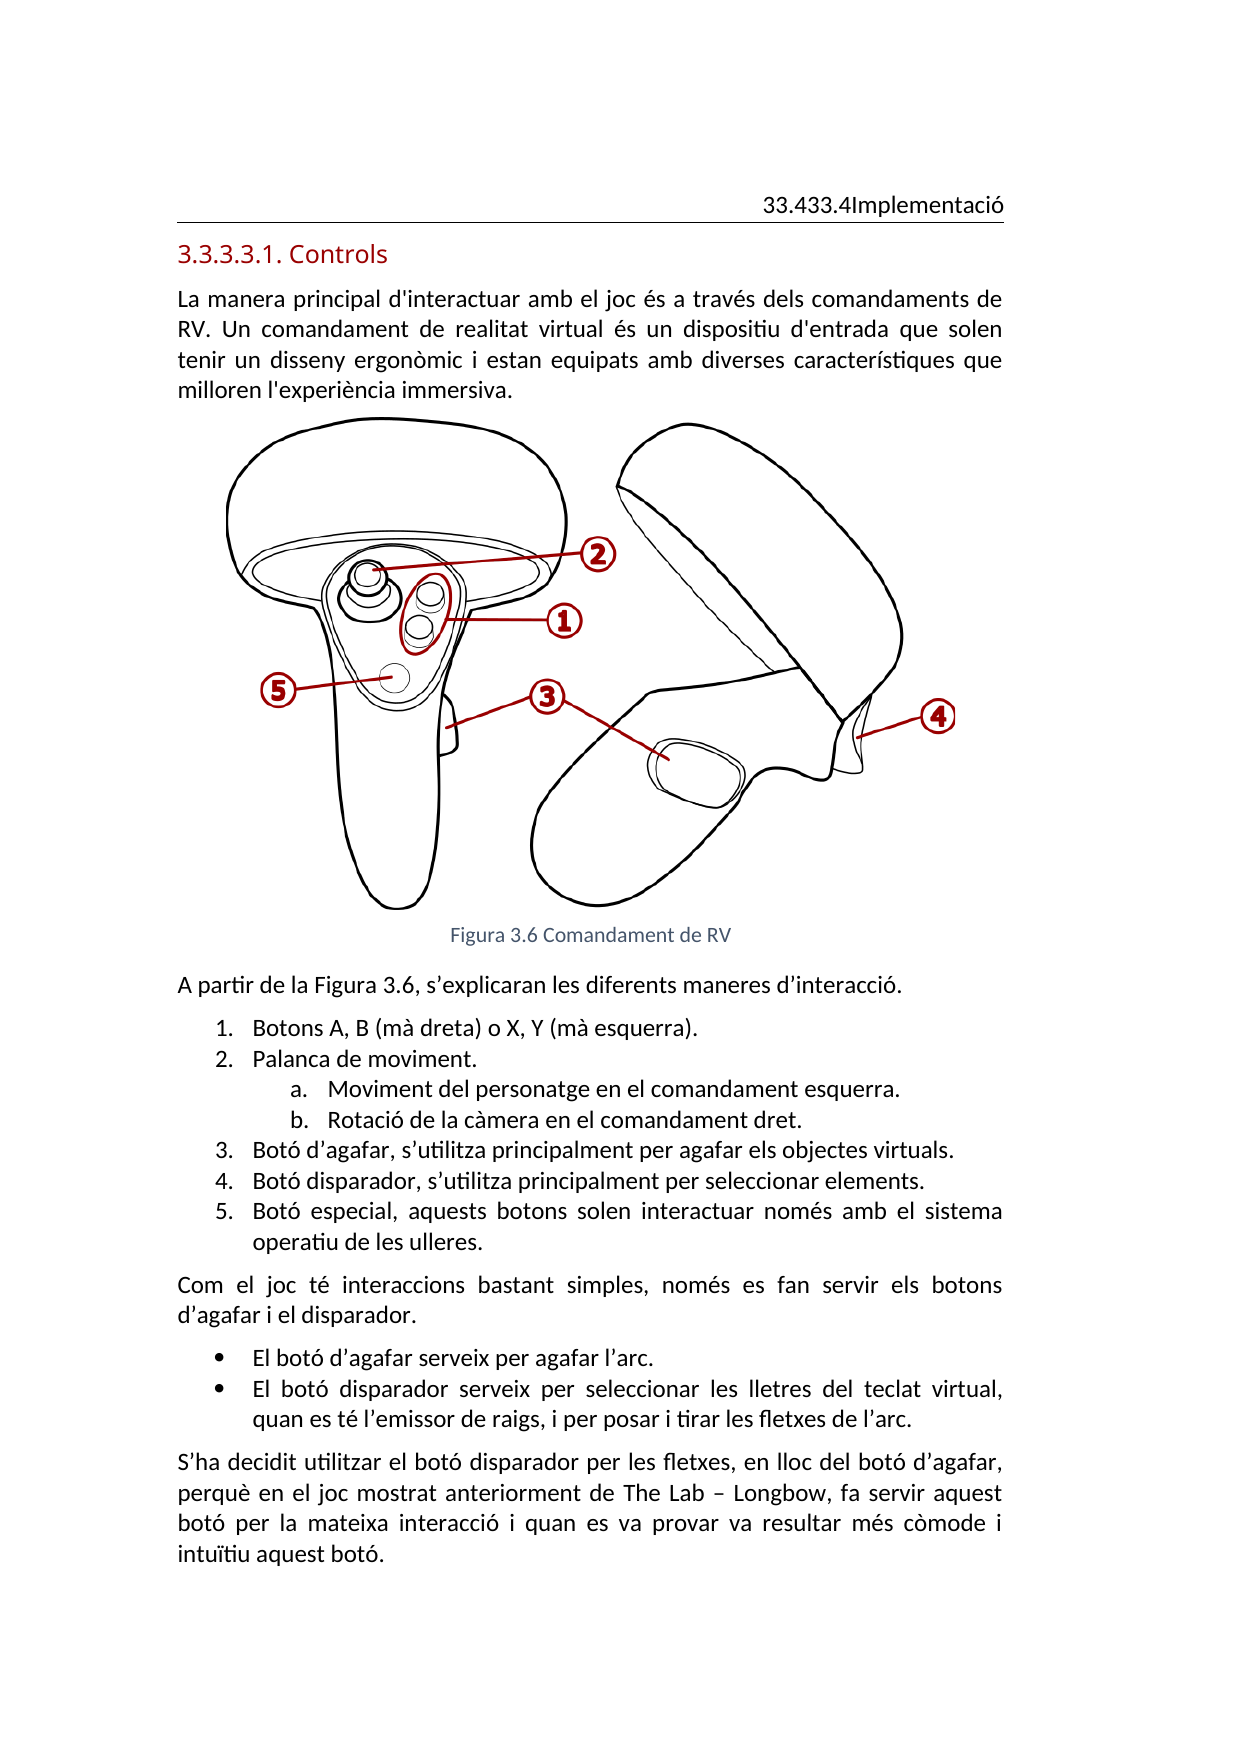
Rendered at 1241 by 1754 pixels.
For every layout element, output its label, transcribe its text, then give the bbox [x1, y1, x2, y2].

subtitle Controls [177, 236, 1004, 270]
list Moviment del personatge en el comandament esquerra. [290, 1073, 1004, 1104]
list El botó disparador serveix per seleccionar les lletres del teclat virtual, quan es té l’emissor de raigs, i per posar i tirar les fletxes de l’arc. [215, 1373, 1004, 1434]
list Botó d’agafar, s’utilitza principalment per agafar els objectes virtuals. [215, 1134, 1004, 1165]
list Rotació de la càmera en el comandament dret. [290, 1104, 1004, 1134]
list Botó especial, aquests botons solen interactuar només amb el sistema operatiu de les ulleres. [215, 1195, 1004, 1256]
picture [226, 417, 956, 910]
text Com el joc té interaccions bastant simples, només es fan servir els botons d’agafar i el disparador. [177, 1269, 1004, 1330]
list Botons A, B (mà dreta) o X, Y (mà esquerra). [215, 1012, 1004, 1043]
list El botó d’agafar serveix per agafar l’arc. [215, 1342, 1004, 1373]
list Botó disparador, s’utilitza principalment per seleccionar elements. [215, 1165, 1004, 1195]
text S’ha decidit utilitzar el botó disparador per les fletxes, en lloc del botó d’agafar, perquè en el joc mostrat anteriorment de The Lab – Longbow, fa servir aquest botó per la mateixa interacció i quan es va provar va resultar més còmode i intuïtiu aquest botó. [177, 1446, 1004, 1568]
text La manera principal d'interactuar amb el joc és a través dels comandaments de RV. Un comandament de realitat virtual és un dispositiu d'entrada que solen tenir un disseny ergonòmic i estan equipats amb diverses característiques que milloren l'experiència immersiva. [177, 283, 1004, 405]
list Palanca de moviment. [215, 1043, 1004, 1073]
